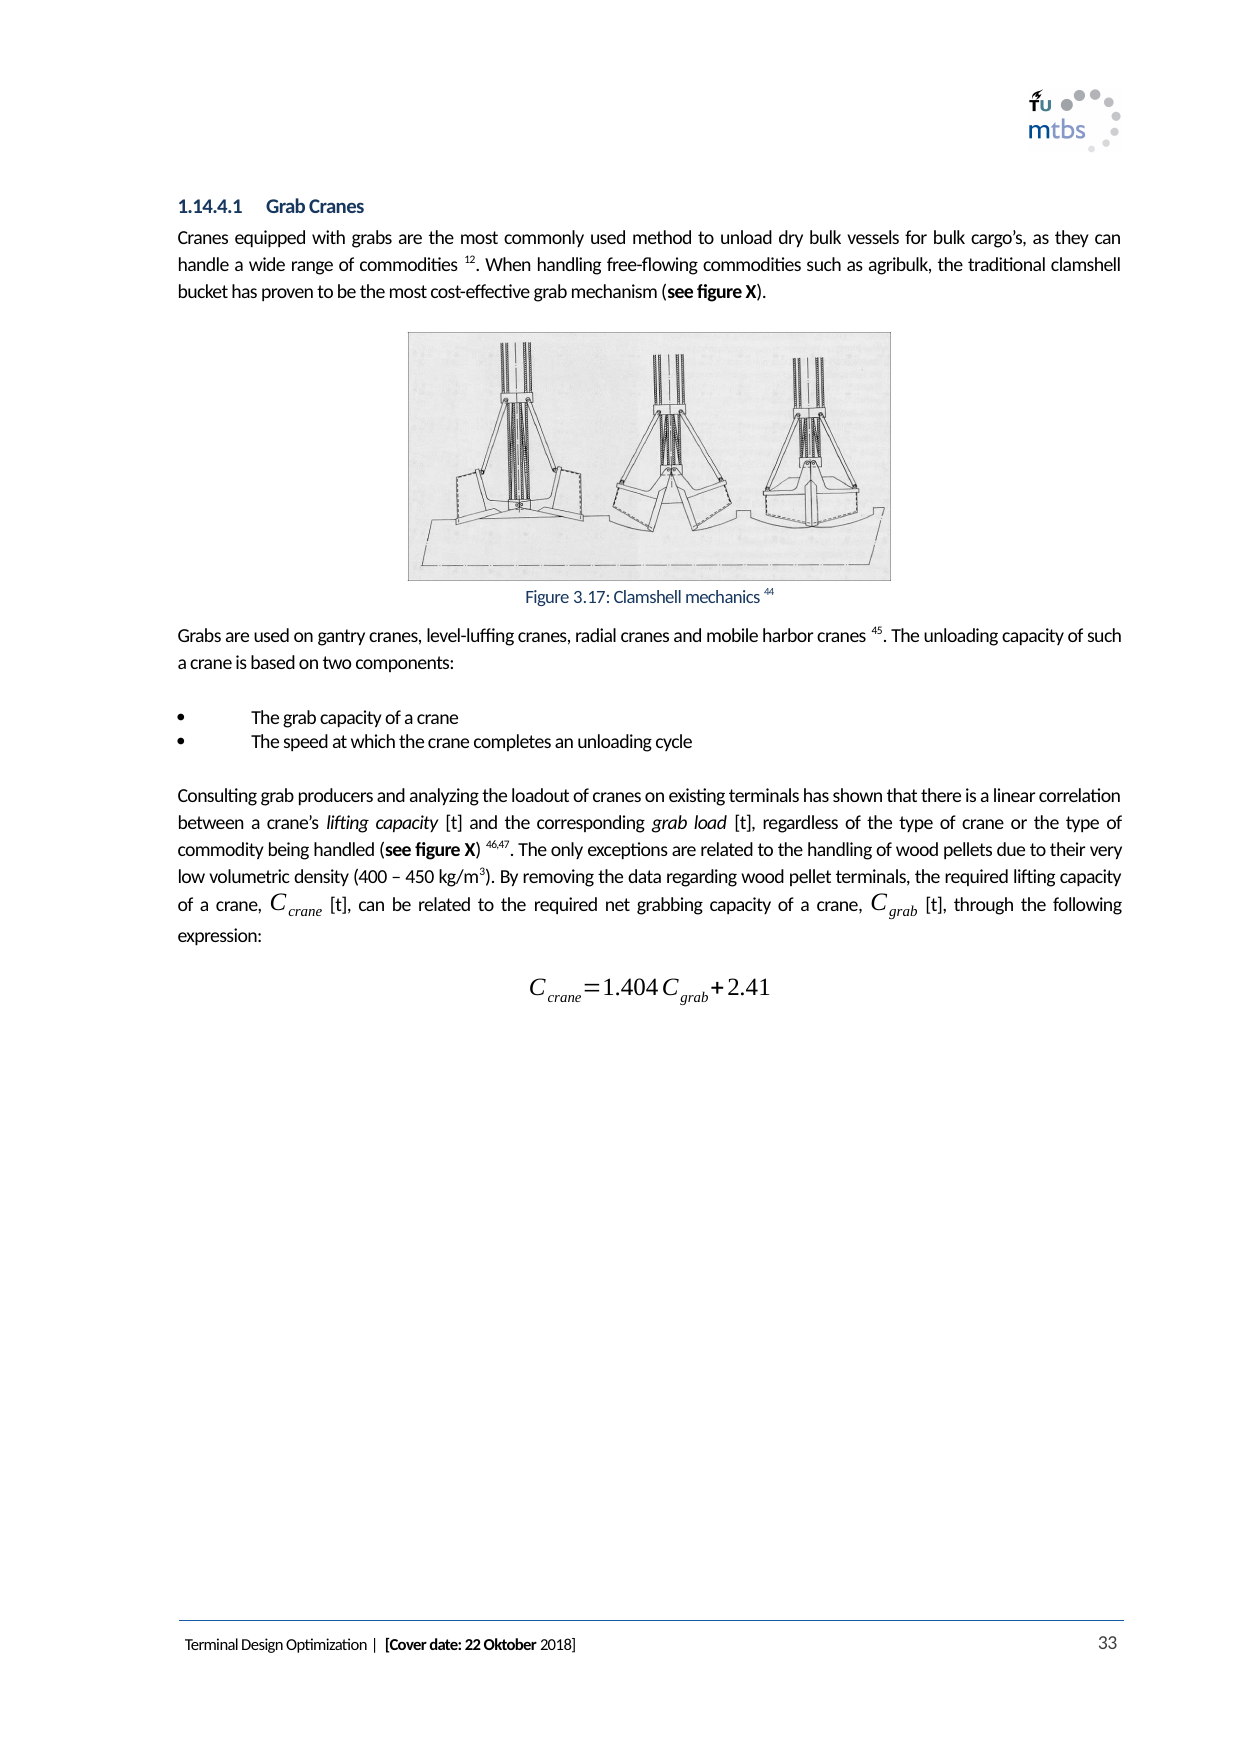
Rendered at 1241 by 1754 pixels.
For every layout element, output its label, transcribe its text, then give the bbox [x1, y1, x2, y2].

text Grabs are used on gantry cranes, level-luffing cranes, radial cranes and mobile harbor cranes 45. The unloading capacity of such a crane is based on two components: [177, 620, 1122, 674]
text Consulting grab producers and analyzing the loadout of cranes on existing terminals has shown that there is a linear correlation between a crane’s lifting capacity [t] and the corresponding grab load [t], regardless of the type of crane or the type of commodity being handled (see figure X) 46,47. The only exceptions are related to the handling of wood pellets due to their very low volumetric density (400 – 450 kg/m3). By removing the data regarding wood pellet terminals, the required lifting capacity of a crane, [t], can be related to the required net grabbing capacity of a crane, [t], through the following expression: [177, 780, 1122, 947]
list The speed at which the crane completes an unloading cycle [177, 729, 1122, 753]
list The grab capacity of a crane [177, 705, 1122, 729]
subtitle Grab Cranes [177, 192, 1122, 219]
picture [1028, 88, 1122, 153]
text Cranes equipped with grabs are the most commonly used method to unload dry bulk vessels for bulk cargo’s, as they can handle a wide range of commodities 12. When handling free-flowing commodities such as agribulk, the traditional clamshell bucket has proven to be the most cost-effective grab mechanism (see figure X). [177, 222, 1122, 303]
picture [406, 330, 893, 582]
